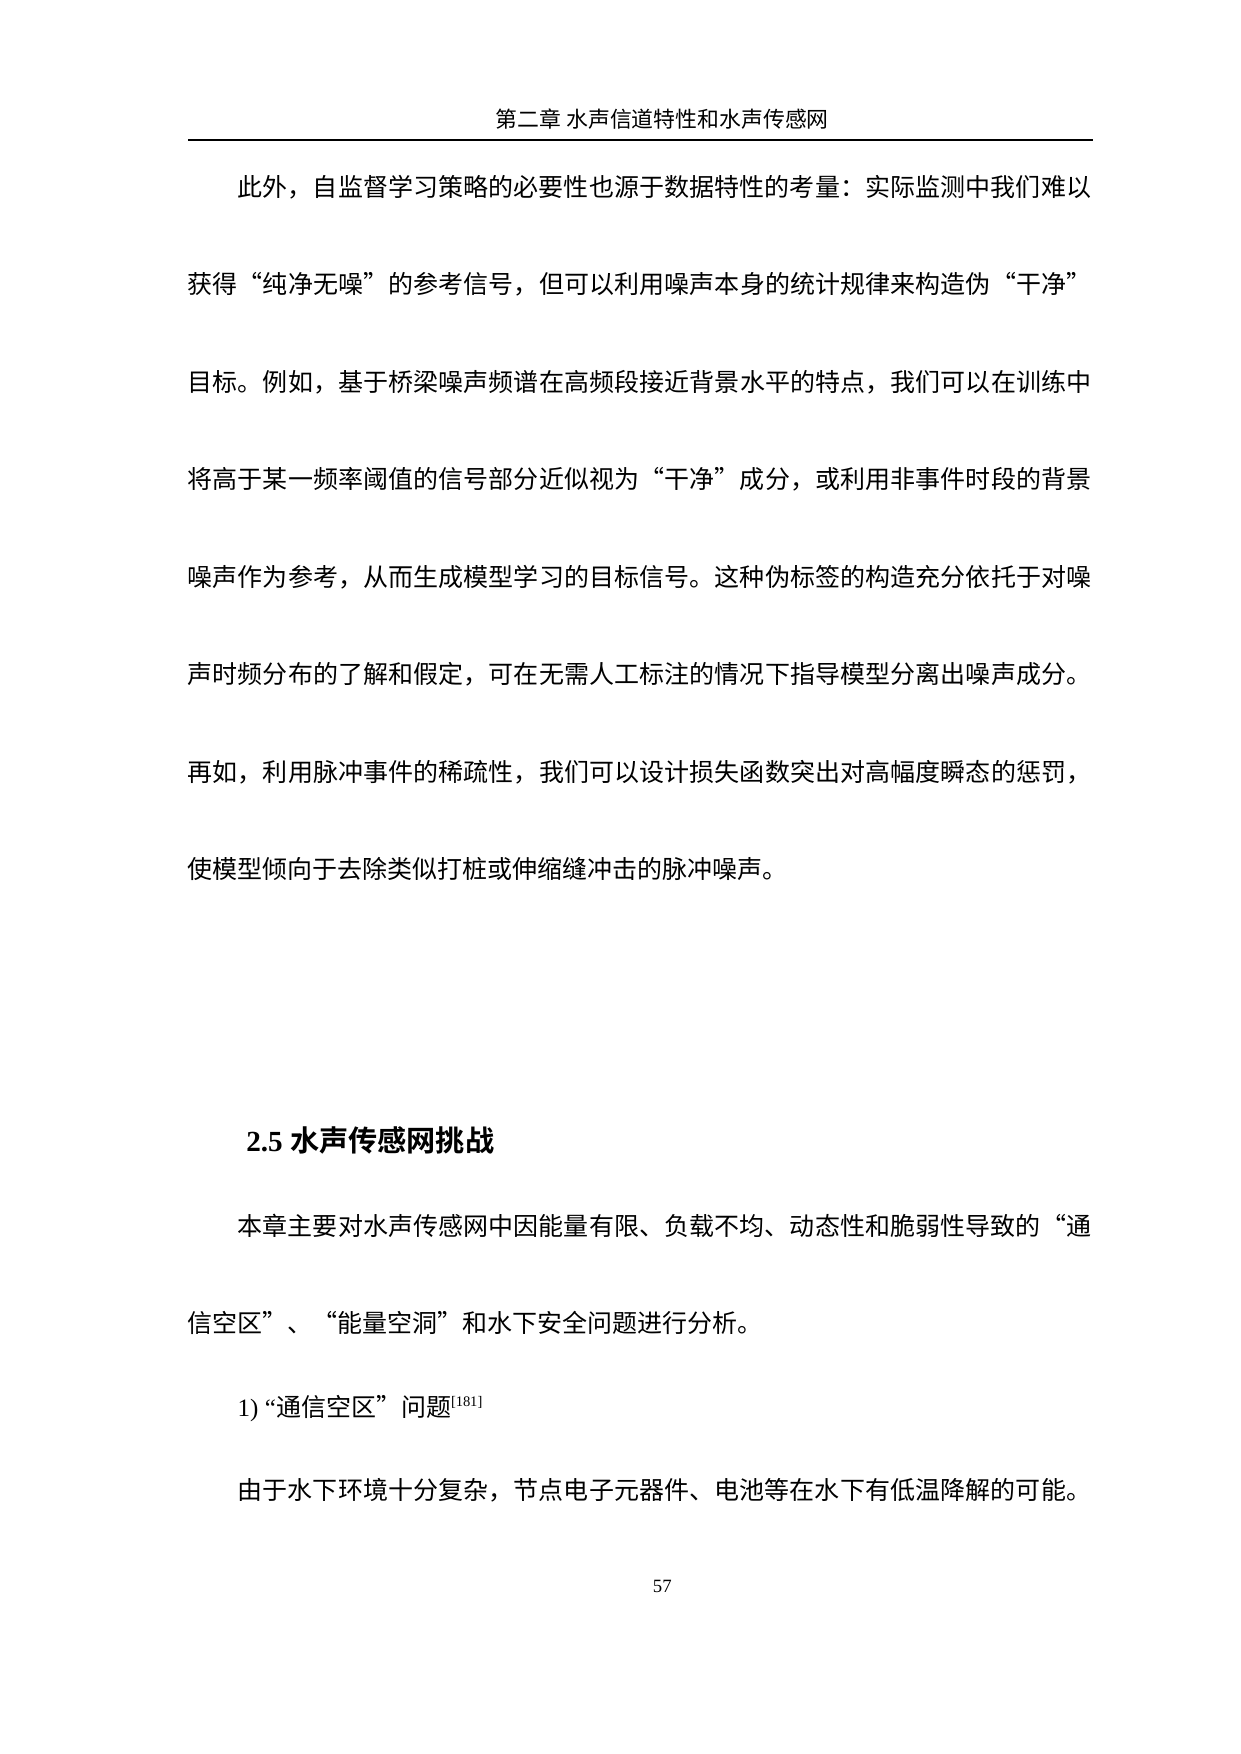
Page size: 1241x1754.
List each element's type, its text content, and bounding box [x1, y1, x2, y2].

text 此外，自监督学习策略的必要性也源于数据特性的考量：实际监测中我们难以获得“纯净无噪”的参考信号，但可以利用噪声本身的统计规律来构造伪“干净”目标。例如，基于桥梁噪声频谱在高频段接近背景水平的特点，我们可以在训练中将高于某一频率阈值的信号部分近似视为“干净”成分，或利用非事件时段的背景噪声作为参考，从而生成模型学习的目标信号。这种伪标签的构造充分依托于对噪声时频分布的了解和假定，可在无需人工标注的情况下指导模型分离出噪声成分。再如，利用脉冲事件的稀疏性，我们可以设计损失函数突出对高幅度瞬态的惩罚，使模型倾向于去除类似打桩或伸缩缝冲击的脉冲噪声。 [187, 153, 1093, 900]
text 1) “通信空区”问题[131] [187, 1373, 1093, 1438]
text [187, 1456, 1093, 1521]
text 2.5 水声传感网挑战 [187, 1106, 1093, 1171]
text 本章主要对水声传感网中因能量有限、负载不均、动态性和脆弱性导致的“通信空区”、“能量空洞”和水下安全问题进行分析。 [187, 1192, 1093, 1354]
